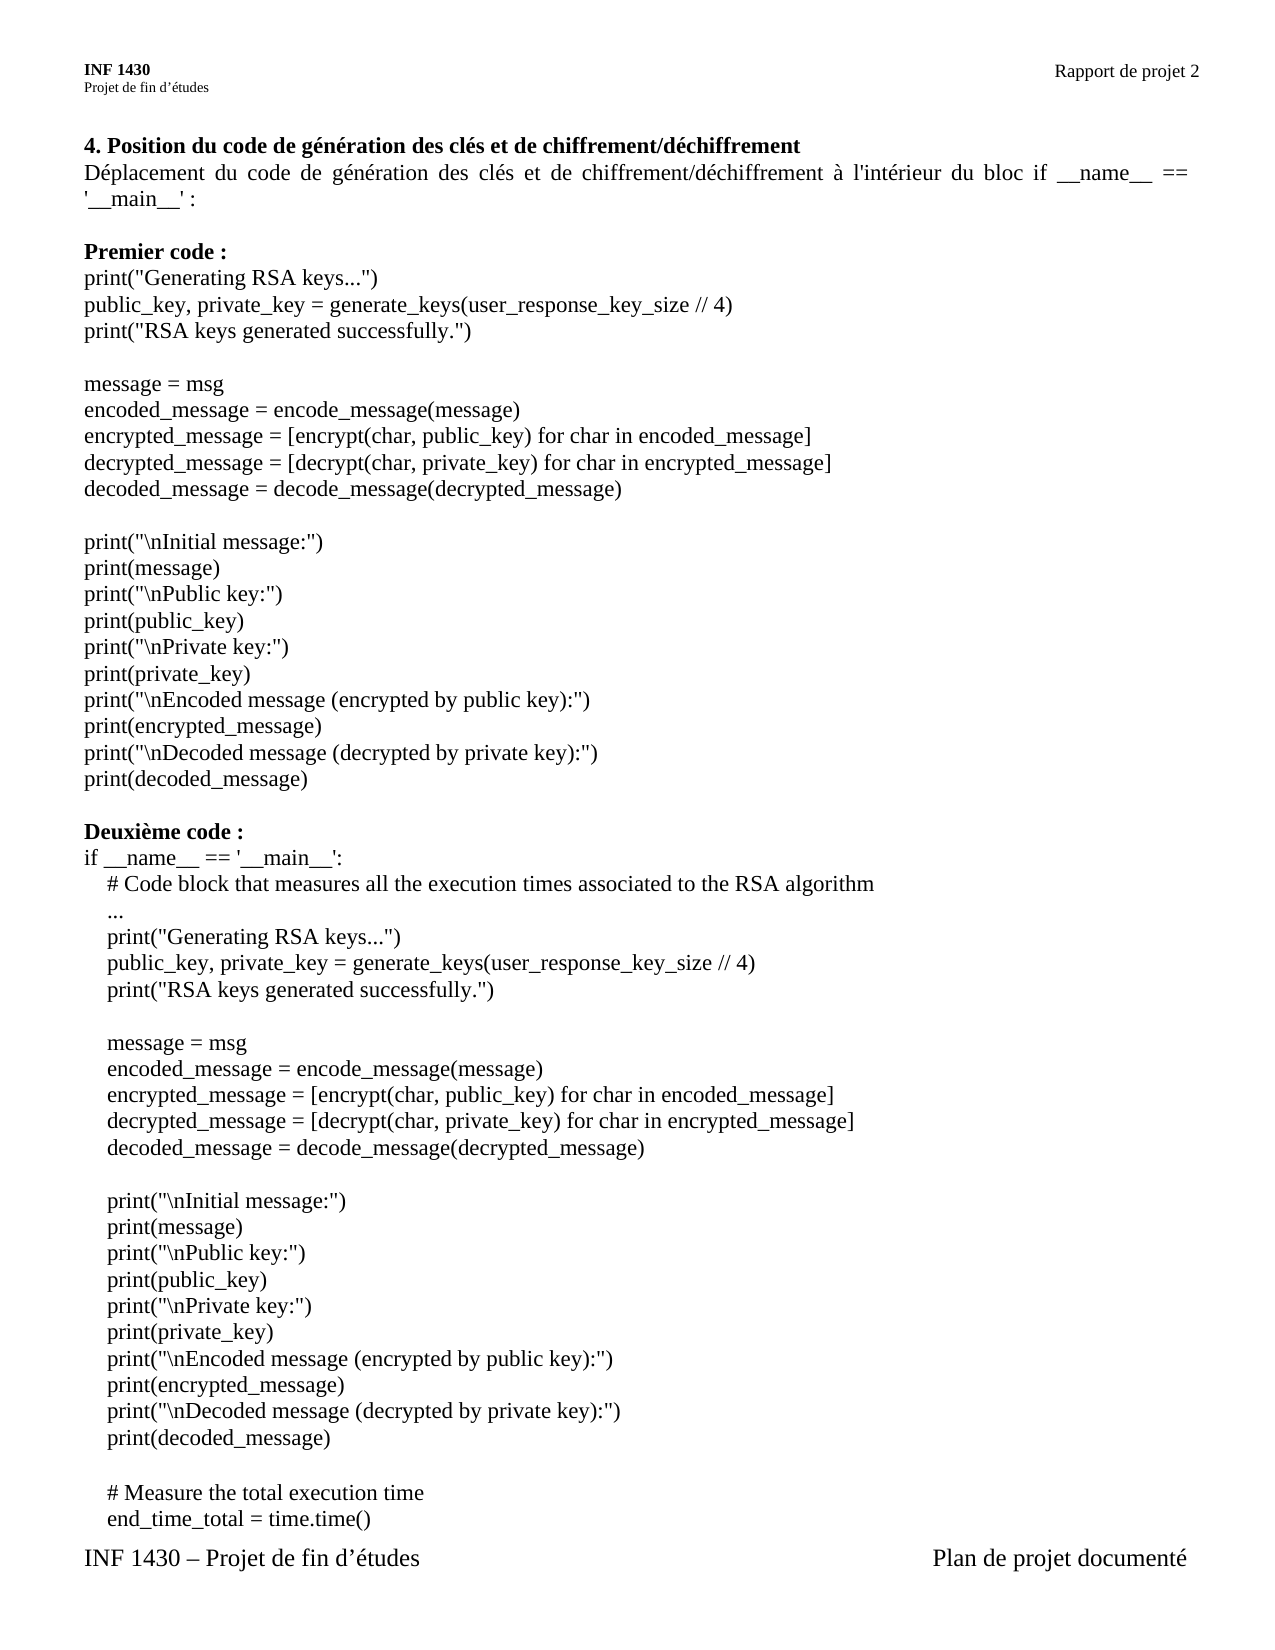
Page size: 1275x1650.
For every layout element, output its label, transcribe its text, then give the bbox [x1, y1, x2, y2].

text ... [84, 897, 1191, 923]
text if __name__ == '__main__': [84, 844, 1191, 870]
text print("\nDecoded message (decrypted by private key):") [84, 1397, 1191, 1424]
text print(decoded_message) [84, 1424, 1191, 1450]
text print("\nEncoded message (encrypted by public key):") [84, 1345, 1191, 1371]
text decrypted_message = [decrypt(char, private_key) for char in encrypted_message] [84, 1108, 1191, 1134]
text print(decoded_message) [84, 765, 1191, 791]
text print("\nInitial message:") [84, 528, 1191, 554]
text print("Generating RSA keys...") [84, 923, 1191, 949]
text end_time_total = time.time() [84, 1505, 1191, 1532]
text 4. Position du code de génération des clés et de chiffrement/déchiffrement [84, 132, 1191, 159]
text print("RSA keys generated successfully.") [84, 976, 1191, 1002]
text print("\nPrivate key:") [84, 633, 1191, 659]
text print("RSA keys generated successfully.") [84, 317, 1191, 343]
text Deuxième code : [84, 818, 1191, 844]
text print(message) [84, 554, 1191, 581]
text message = msg [84, 370, 1191, 396]
text message = msg [84, 1028, 1191, 1055]
text encoded_message = encode_message(message) [84, 396, 1191, 422]
text Premier code : [84, 238, 1191, 264]
text print(encrypted_message) [84, 1371, 1191, 1397]
text print(private_key) [84, 659, 1191, 686]
text print(private_key) [84, 1318, 1191, 1345]
text decoded_message = decode_message(decrypted_message) [84, 475, 1191, 501]
text encoded_message = encode_message(message) [84, 1055, 1191, 1081]
text # Code block that measures all the execution times associated to the RSA algorithm [84, 870, 1191, 897]
text print("\nDecoded message (decrypted by private key):") [84, 739, 1191, 765]
text print("\nPublic key:") [84, 581, 1191, 607]
text decoded_message = decode_message(decrypted_message) [84, 1134, 1191, 1160]
text print("\nPrivate key:") [84, 1292, 1191, 1318]
text Déplacement du code de génération des clés et de chiffrement/déchiffrement à l'intérieur du bloc if __name__ == '__main__' : [84, 159, 1191, 212]
text print(public_key) [84, 607, 1191, 633]
text print("Generating RSA keys...") [84, 264, 1191, 291]
text # Measure the total execution time [84, 1479, 1191, 1505]
text print("\nInitial message:") [84, 1187, 1191, 1213]
text print(public_key) [84, 1266, 1191, 1292]
text encrypted_message = [encrypt(char, public_key) for char in encoded_message] [84, 1081, 1191, 1108]
text encrypted_message = [encrypt(char, public_key) for char in encoded_message] [84, 422, 1191, 449]
text print(message) [84, 1213, 1191, 1239]
text print("\nEncoded message (encrypted by public key):") [84, 686, 1191, 712]
text print("\nPublic key:") [84, 1239, 1191, 1266]
text decrypted_message = [decrypt(char, private_key) for char in encrypted_message] [84, 449, 1191, 475]
text print(encrypted_message) [84, 712, 1191, 739]
text public_key, private_key = generate_keys(user_response_key_size // 4) [84, 949, 1191, 976]
text public_key, private_key = generate_keys(user_response_key_size // 4) [84, 291, 1191, 317]
